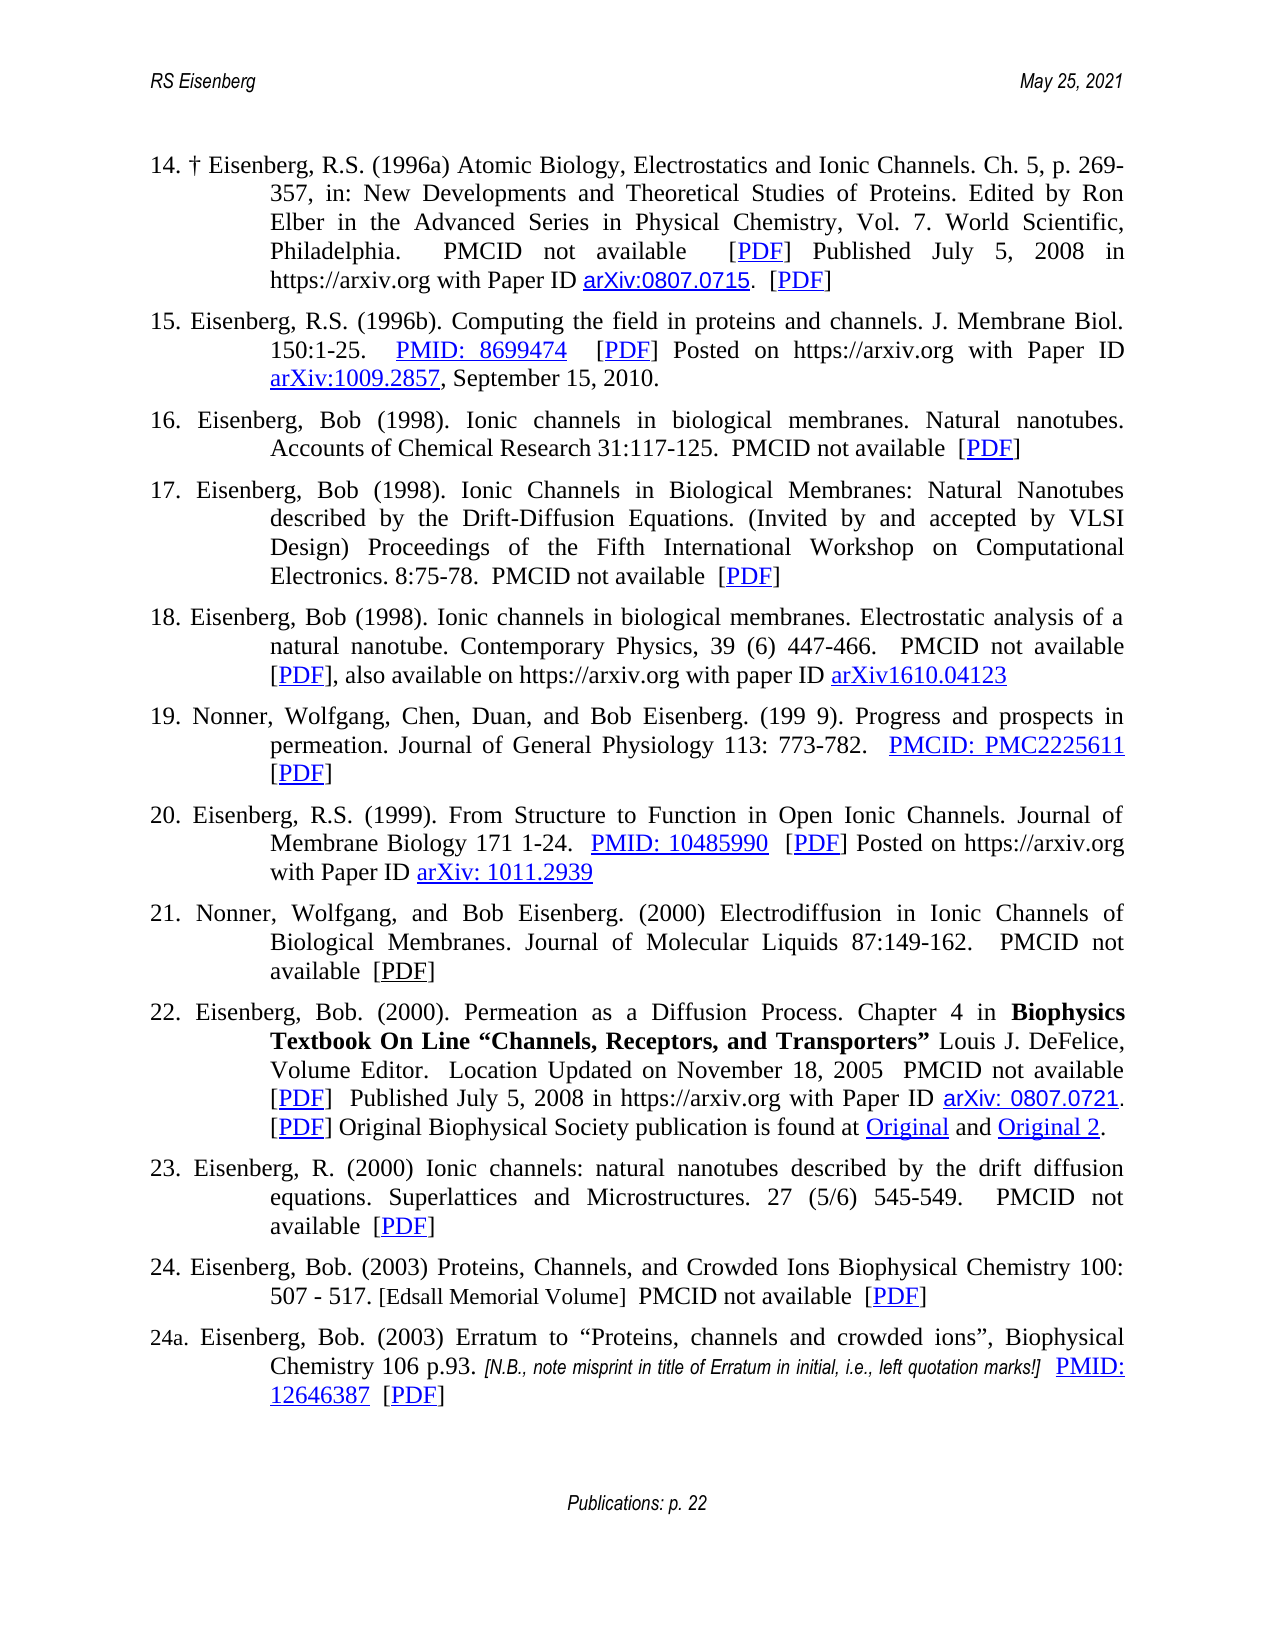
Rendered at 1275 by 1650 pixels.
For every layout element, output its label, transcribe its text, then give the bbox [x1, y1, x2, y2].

text 17. Eisenberg, Bob (1998). Ionic Channels in Biological Membranes: Natural Nanotubes described by the Drift-Diffusion Equations. (Invited by and accepted by VLSI Design) Proceedings of the Fifth International Workshop on Computational Electronics. 8:75-78. PMCID not available [PDF] [150, 475, 1125, 590]
text 16. Eisenberg, Bob (1998). Ionic channels in biological membranes. Natural nanotubes. Accounts of Chemical Research 31:117-125. PMCID not available [PDF] [150, 405, 1125, 462]
text 23. Eisenberg, R. (2000) Ionic channels: natural nanotubes described by the drift diffusion equations. Superlattices and Microstructures. 27 (5/6) 545-549. PMCID not available [PDF] [150, 1153, 1125, 1240]
text 22. Eisenberg, Bob. (2000). Permeation as a Diffusion Process. Chapter 4 in Biophysics Textbook On Line “Channels, Receptors, and Transporters” Louis J. DeFelice, Volume Editor. Location Updated on November 18, 2005 PMCID not available [PDF] Published July 5, 2008 in https://arxiv.org with Paper ID arXiv: 0807.0721. [PDF] Original Biophysical Society publication is found at Original and Original 2. [150, 997, 1125, 1141]
text 24a. Eisenberg, Bob. (2003) Erratum to “Proteins, channels and crowded ions”, Biophysical Chemistry 106 p.93. [N.B., note misprint in title of Erratum in initial, i.e., left quotation marks!] PMID: 12646387 [PDF] [150, 1322, 1125, 1408]
text 20. Eisenberg, R.S. (1999). From Structure to Function in Open Ionic Channels. Journal of Membrane Biology 171 1-24. PMID: 10485990 [PDF] Posted on https://arxiv.org with Paper ID arXiv: 1011.2939 [150, 800, 1125, 886]
text 14. † Eisenberg, R.S. (1996a) Atomic Biology, Electrostatics and Ionic Channels. Ch. 5, p. 269-357, in: New Developments and Theoretical Studies of Proteins. Edited by Ron Elber in the Advanced Series in Physical Chemistry, Vol. 7. World Scientific, Philadelphia. PMCID not available [PDF] Published July 5, 2008 in https://arxiv.org with Paper ID arXiv:0807.0715. [PDF] [150, 150, 1125, 293]
text 15. Eisenberg, R.S. (1996b). Computing the field in proteins and channels. J. Membrane Biol. 150:1-25. PMID: 8699474 [PDF] Posted on https://arxiv.org with Paper ID arXiv:1009.2857, September 15, 2010. [150, 306, 1125, 392]
text 19. Nonner, Wolfgang, Chen, Duan, and Bob Eisenberg. (199 9). Progress and prospects in permeation. Journal of General Physiology 113: 773-782. PMCID: PMC2225611 [PDF] [150, 701, 1125, 787]
text 21. Nonner, Wolfgang, and Bob Eisenberg. (2000) Electrodiffusion in Ionic Channels of Biological Membranes. Journal of Molecular Liquids 87:149-162. PMCID not available [PDF] [150, 898, 1125, 985]
text 24. Eisenberg, Bob. (2003) Proteins, Channels, and Crowded Ions Biophysical Chemistry 100: 507 - 517. [Edsall Memorial Volume] PMCID not available [PDF] [150, 1252, 1125, 1310]
text 18. Eisenberg, Bob (1998). Ionic channels in biological membranes. Electrostatic analysis of a natural nanotube. Contemporary Physics, 39 (6) 447-466. PMCID not available [PDF], also available on https://arxiv.org with paper ID arXiv1610.04123 [150, 602, 1125, 688]
